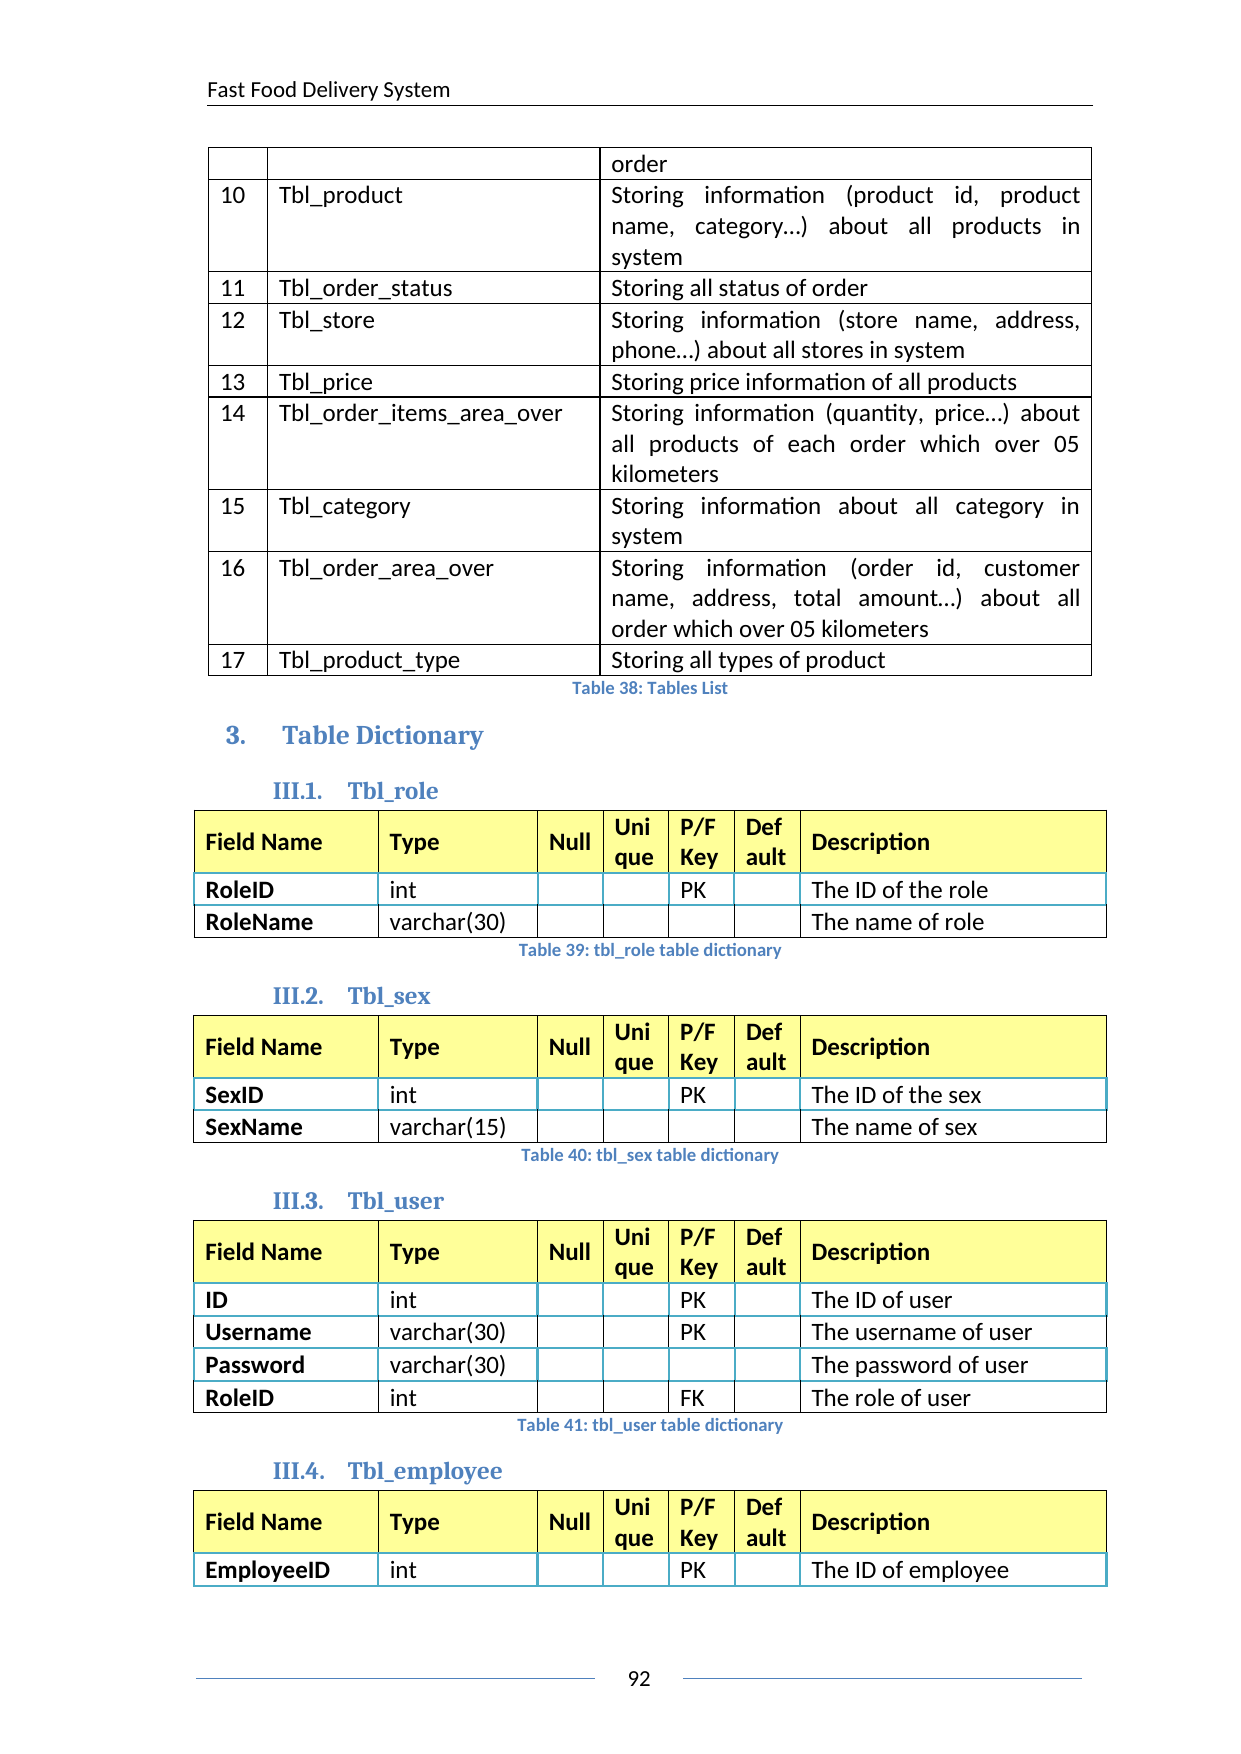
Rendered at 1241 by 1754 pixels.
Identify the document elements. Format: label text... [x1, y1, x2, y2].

table_cell [539, 1284, 602, 1314]
table_cell The ID of employee [801, 1554, 1105, 1585]
table_cell [735, 1111, 800, 1142]
table_header Null [538, 1016, 603, 1077]
table_cell [604, 1349, 668, 1380]
table_cell Tbl_order [268, 148, 599, 178]
table_cell Tbl_store [268, 304, 599, 365]
table_cell [604, 906, 668, 937]
table_header Default [735, 811, 800, 872]
table_cell [538, 906, 603, 937]
table_cell varchar(30) [379, 1317, 537, 1347]
table_cell [604, 1284, 668, 1314]
table_header P/F Key [669, 1491, 734, 1552]
table_cell [604, 1111, 668, 1142]
table_header Unique [604, 1221, 668, 1282]
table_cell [601, 148, 1091, 178]
table_cell [604, 1079, 668, 1109]
table_cell The name of role [801, 906, 1106, 937]
table_cell The password of user [801, 1349, 1105, 1380]
table_header P/F Key [669, 1016, 734, 1077]
table_header Description [801, 811, 1106, 872]
table_cell Tbl_order_items_area_over [268, 398, 599, 489]
table_cell [538, 1111, 603, 1142]
table_cell [538, 1317, 603, 1347]
table_cell int [379, 1554, 536, 1585]
table_cell Storing price information of all products [601, 366, 1091, 396]
table_cell PK [670, 1079, 734, 1109]
table_cell RoleID [194, 1382, 378, 1412]
text Table 41: tbl_user table dictionary [207, 1413, 1093, 1436]
table_cell [670, 1349, 734, 1380]
table_cell 14 [209, 398, 267, 489]
table_header Unique [604, 1016, 668, 1077]
table_header Field Name [194, 1016, 378, 1077]
table_cell Password [195, 1349, 377, 1380]
table_cell Storing information (store name, address, phone…) about all stores in system [601, 304, 1091, 365]
table_cell varchar(30) [379, 906, 537, 937]
table_cell [604, 874, 668, 904]
table_header Description [801, 1016, 1106, 1077]
table_cell 11 [209, 272, 267, 303]
table_cell The username of user [801, 1317, 1106, 1347]
table_cell [736, 1079, 799, 1109]
table_cell Tbl_order_area_over [268, 552, 599, 644]
table_cell varchar(30) [379, 1349, 536, 1380]
table_cell The name of sex [801, 1111, 1106, 1142]
table_cell [539, 874, 602, 904]
table_cell [669, 1111, 734, 1142]
table_cell 16 [209, 552, 267, 644]
table_cell Tbl_product [268, 180, 599, 271]
subtitle Tbl_employee [273, 1457, 1093, 1486]
table_header Field Name [194, 1221, 378, 1282]
table_header Null [538, 1221, 603, 1282]
table_cell The ID of user [801, 1284, 1105, 1314]
table_cell [735, 906, 800, 937]
table_cell [736, 1284, 799, 1314]
table_header P/F Key [669, 1221, 734, 1282]
table_header Null [538, 1491, 603, 1552]
subtitle Tbl_user [273, 1187, 1093, 1216]
table_cell [604, 1382, 668, 1412]
table_cell [538, 1382, 603, 1412]
table_cell int [379, 1284, 536, 1314]
table_cell The ID of the sex [801, 1079, 1105, 1109]
table_cell Storing information (product id, product name, category…) about all products in system [601, 180, 1091, 271]
table_cell 17 [209, 645, 267, 675]
table_cell Tbl_price [268, 366, 599, 396]
table_cell PK [670, 874, 733, 904]
table_cell int [379, 874, 537, 904]
table_cell [539, 1079, 602, 1109]
table_header Default [735, 1221, 800, 1282]
table_cell varchar(15) [379, 1111, 537, 1142]
table_cell Tbl_product_type [268, 645, 599, 675]
table_cell [735, 1382, 800, 1412]
table_cell RoleID [195, 874, 377, 904]
table_cell Tbl_order_status [268, 272, 599, 303]
table_cell FK [669, 1382, 734, 1412]
table_cell RoleName [195, 906, 378, 937]
table_header Type [379, 1491, 537, 1552]
table_header Description [801, 1221, 1106, 1282]
table_cell [736, 1554, 799, 1585]
table_header P/F Key [669, 811, 734, 872]
table_cell Storing information about all category in system [601, 490, 1091, 551]
table_cell 13 [209, 366, 267, 396]
table_cell [735, 1317, 800, 1347]
table_header Description [801, 1491, 1106, 1552]
table_cell [604, 1554, 668, 1585]
table_cell PK [670, 1284, 734, 1314]
table_cell 15 [209, 490, 267, 551]
table_cell [539, 1554, 602, 1585]
table_cell Storing all types of product [601, 645, 1091, 675]
table_cell int [379, 1079, 536, 1109]
table_header Type [379, 1016, 537, 1077]
table_header Unique [604, 811, 668, 872]
text Table 38: Tables List [207, 676, 1093, 699]
table_cell ID [195, 1284, 377, 1314]
table_cell [736, 1349, 799, 1380]
table_cell PK [670, 1554, 734, 1585]
table_cell The role of user [801, 1382, 1106, 1412]
table_cell 9 [209, 148, 267, 178]
table_cell 12 [209, 304, 267, 365]
table_header Type [379, 1221, 537, 1282]
table_cell PK [669, 1317, 734, 1347]
table_cell [539, 1349, 602, 1380]
table_cell EmployeeID [195, 1554, 377, 1585]
subtitle Tbl_role [273, 777, 1093, 805]
table_header Field Name [195, 811, 378, 872]
table_header Field Name [194, 1491, 378, 1552]
table_cell Storing information (order id, customer name, address, total amount…) about all order which over 05 kilometers [601, 552, 1091, 644]
table_header Default [735, 1016, 800, 1077]
table_header Null [538, 811, 603, 872]
text Table 39: tbl_role table dictionary [207, 938, 1093, 961]
table_cell Storing all status of order [601, 272, 1091, 303]
table_cell [735, 874, 799, 904]
text Table 40: tbl_sex table dictionary [207, 1143, 1093, 1166]
table_cell Storing information (quantity, price…) about all products of each order which over 05 kilometers [601, 398, 1091, 489]
table_cell The ID of the role [801, 874, 1105, 904]
table_cell 10 [209, 180, 267, 271]
table_header Default [735, 1491, 800, 1552]
table_cell [604, 1317, 668, 1347]
table_cell [669, 906, 734, 937]
table_cell SexID [195, 1079, 377, 1109]
subtitle Tbl_sex [273, 982, 1093, 1010]
table_cell Tbl_category [268, 490, 599, 551]
table_cell Username [194, 1317, 378, 1347]
table_header Type [379, 811, 537, 872]
table_cell SexName [194, 1111, 378, 1142]
table_header Unique [604, 1491, 668, 1552]
subtitle Table Dictionary [226, 720, 1093, 751]
table_cell int [379, 1382, 537, 1412]
